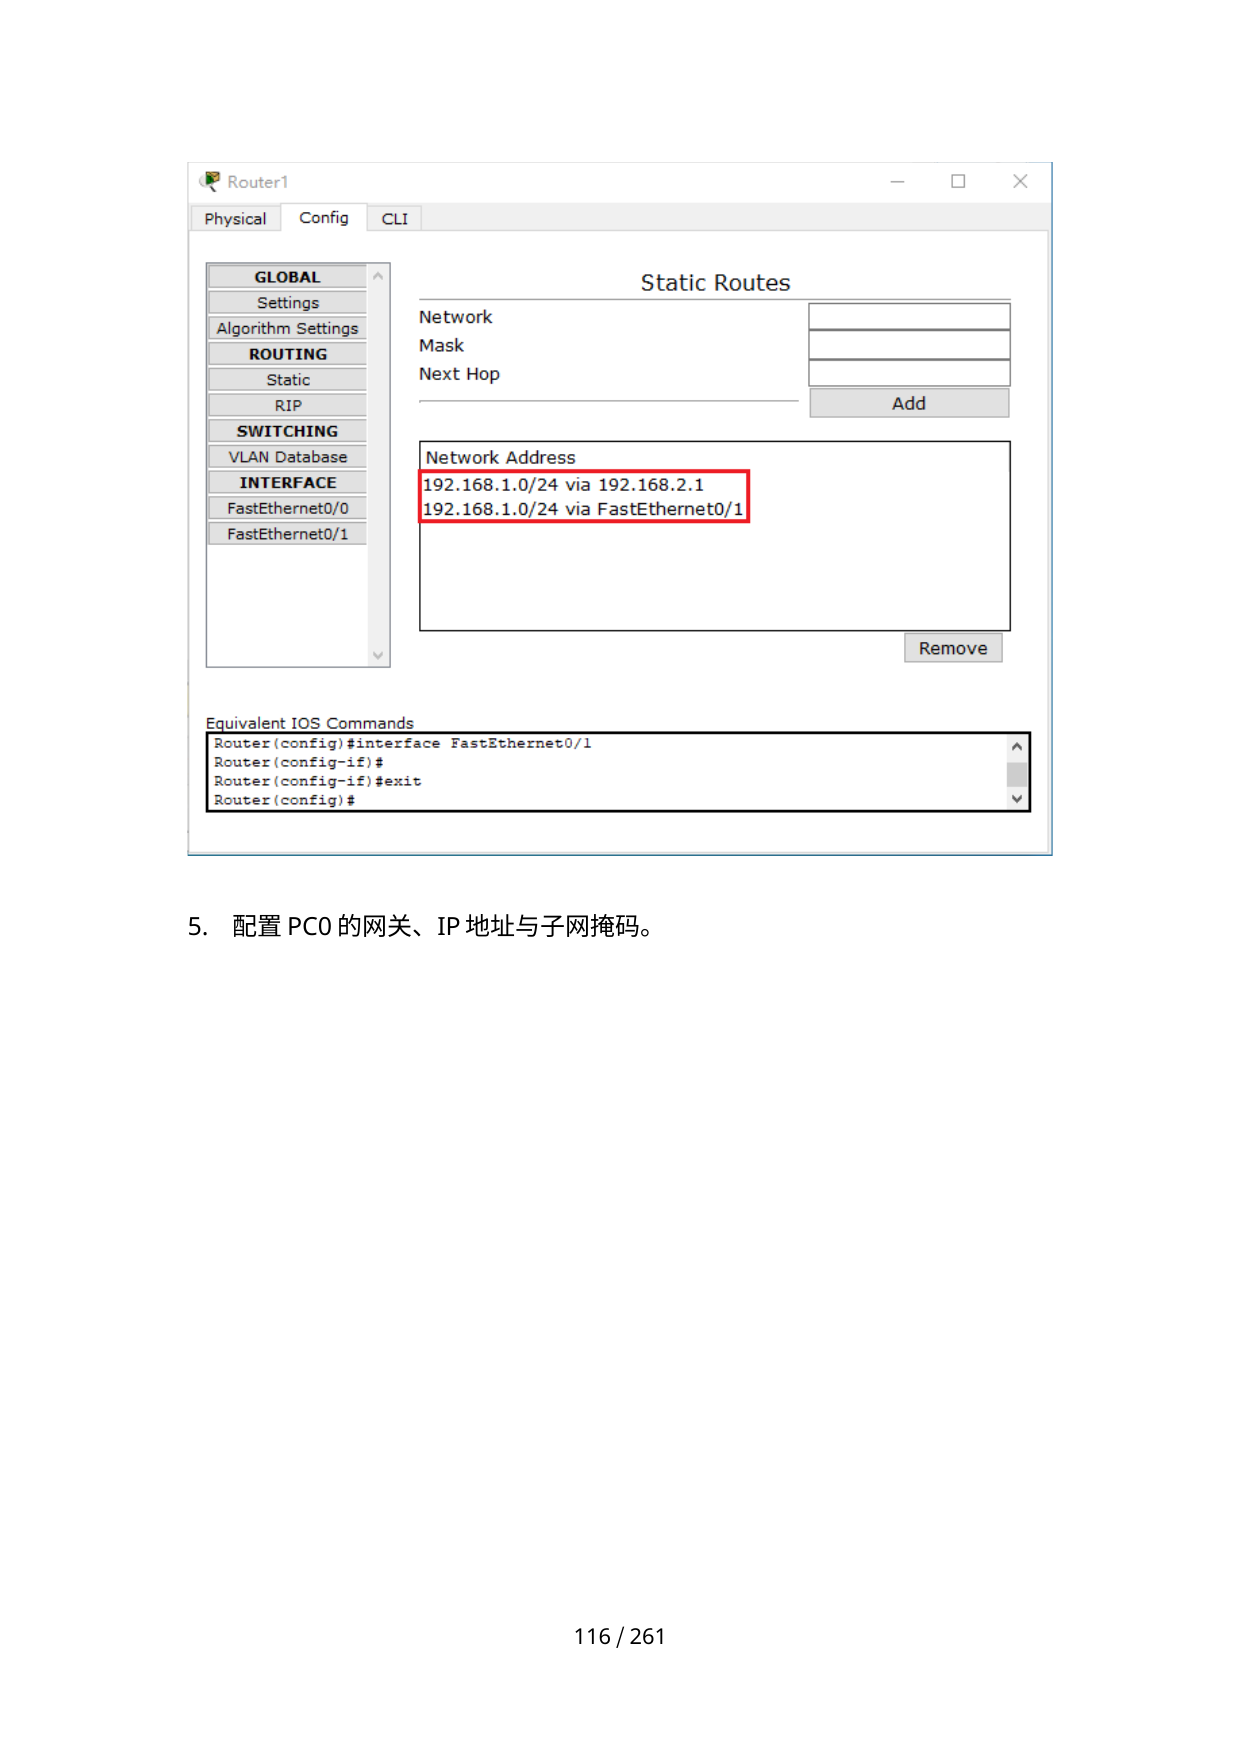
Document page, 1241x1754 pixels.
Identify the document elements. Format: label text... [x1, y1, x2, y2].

picture [187, 162, 1053, 856]
list 配置PC0的网关、IP地址与子网掩码。 [187, 892, 1053, 957]
